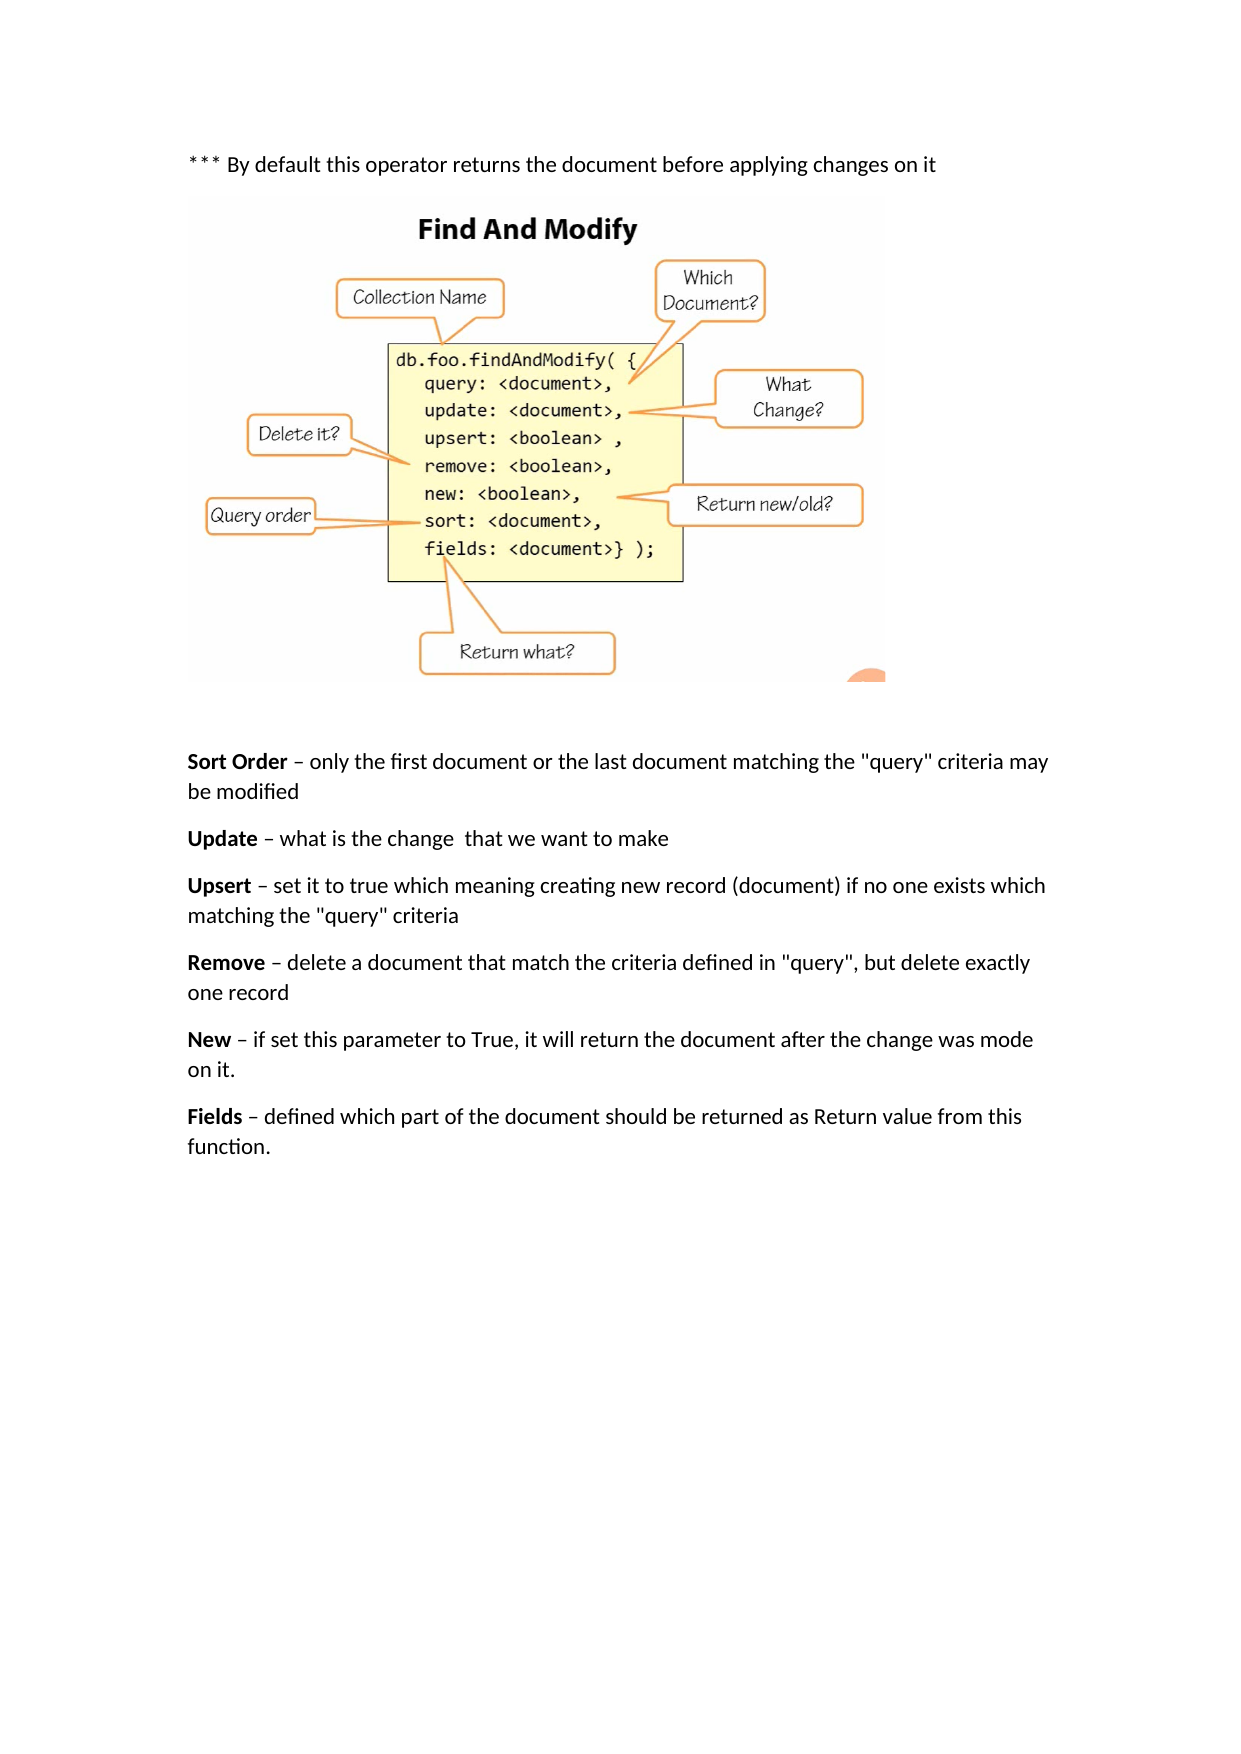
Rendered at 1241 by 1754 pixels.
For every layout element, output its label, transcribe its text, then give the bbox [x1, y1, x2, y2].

text Update – what is the change that we want to make [187, 824, 1053, 852]
picture [187, 196, 886, 682]
text Sort Order – only the first document or the last document matching the "query" criteria may be modified [187, 747, 1053, 805]
text *** By default this operator returns the document before applying changes on it [187, 150, 1053, 178]
text Upsert – set it to true which meaning creating new record (document) if no one exists which matching the "query" criteria [187, 871, 1053, 929]
text New – if set this parameter to True, it will return the document after the change was mode on it. [187, 1025, 1053, 1083]
text Remove – delete a document that match the criteria defined in "query", but delete exactly one record [187, 948, 1053, 1006]
text Fields – defined which part of the document should be returned as Return value from this function. [187, 1102, 1053, 1160]
